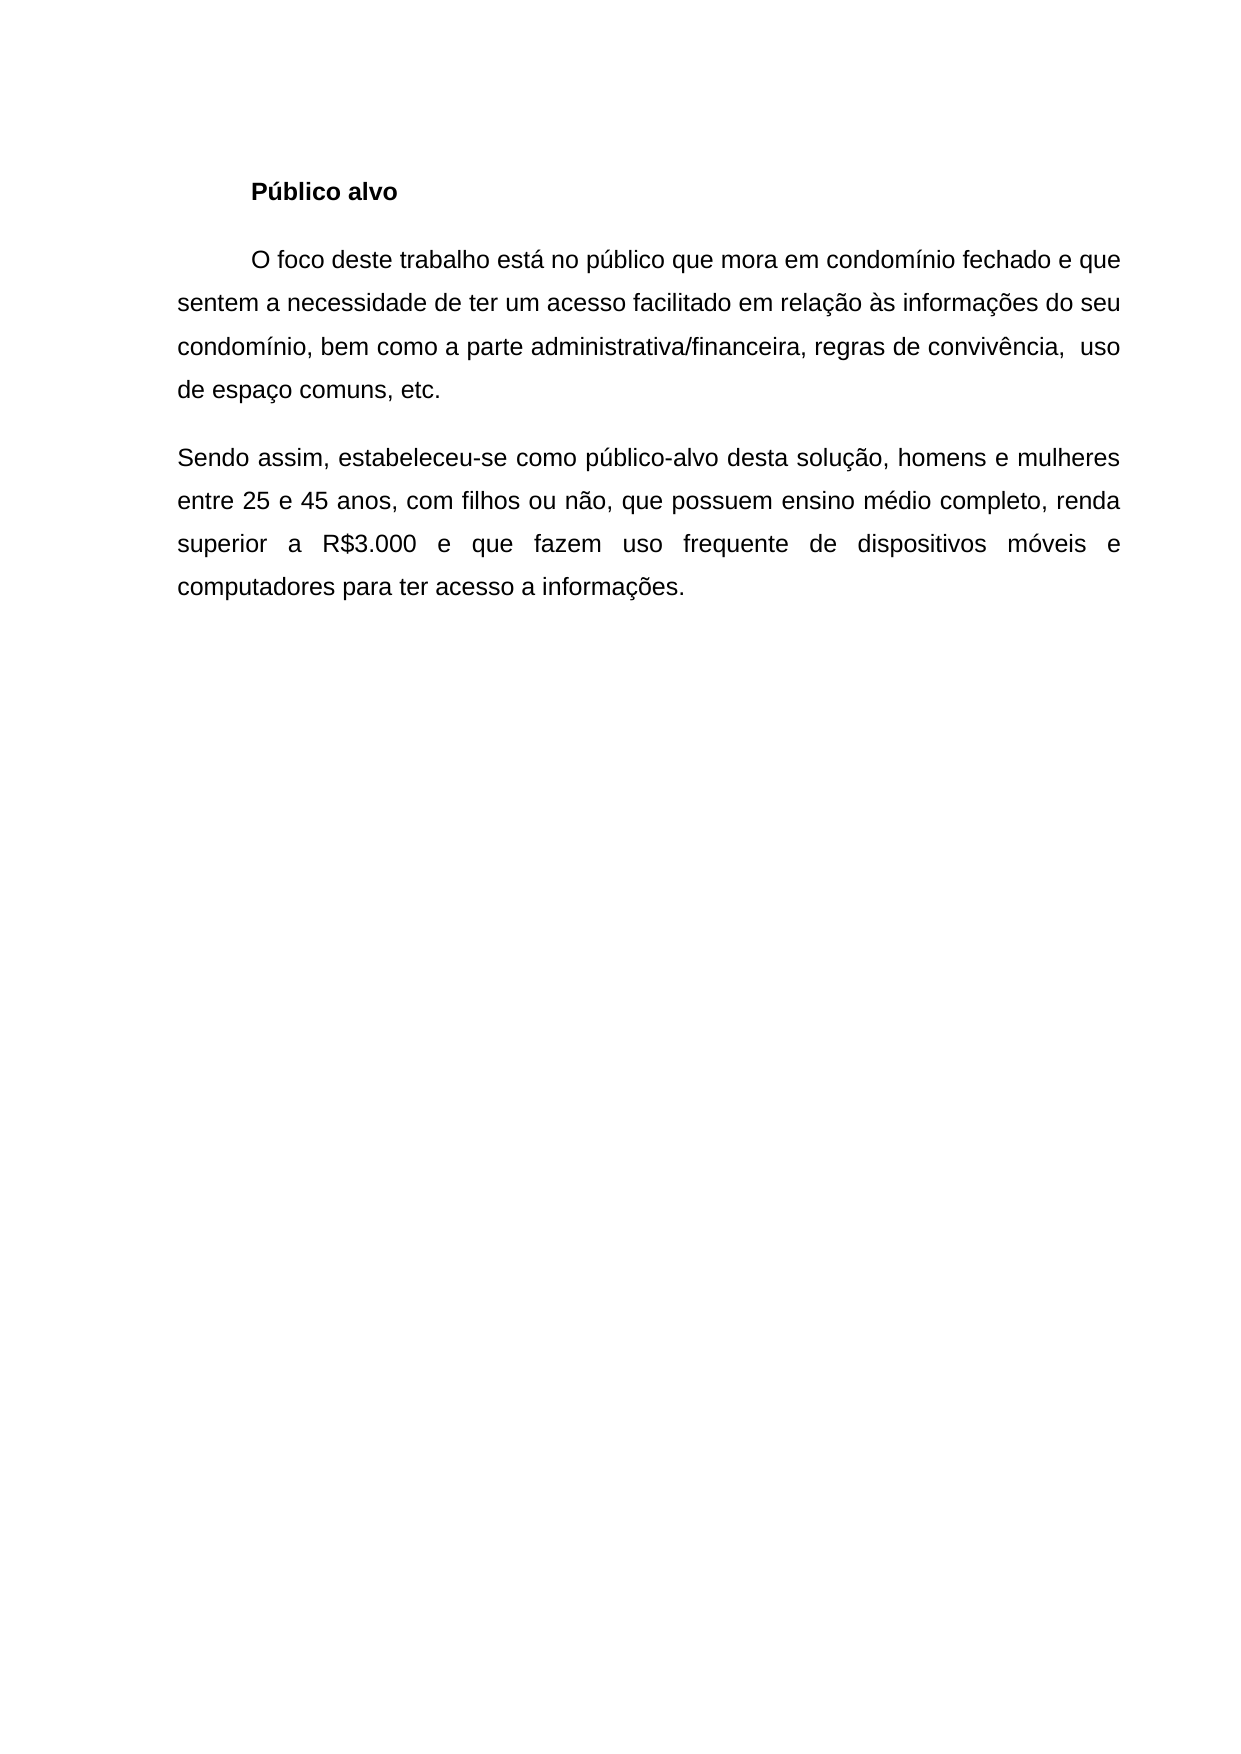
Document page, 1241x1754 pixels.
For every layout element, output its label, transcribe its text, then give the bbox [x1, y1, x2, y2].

text Sendo assim, estabeleceu-se como público-alvo desta solução, homens e mulheres entre 25 e 45 anos, com filhos ou não, que possuem ensino médio completo, renda superior a R$3.000 e que fazem uso frequente de dispositivos móveis e computadores para ter acesso a informações. [177, 443, 1122, 601]
text O foco deste trabalho está no público que mora em condomínio fechado e que sentem a necessidade de ter um acesso facilitado em relação às informações do seu condomínio, bem como a parte administrativa/financeira, regras de convivência, uso de espaço comuns, etc. [177, 245, 1122, 403]
subtitle Público alvo [177, 177, 1122, 206]
